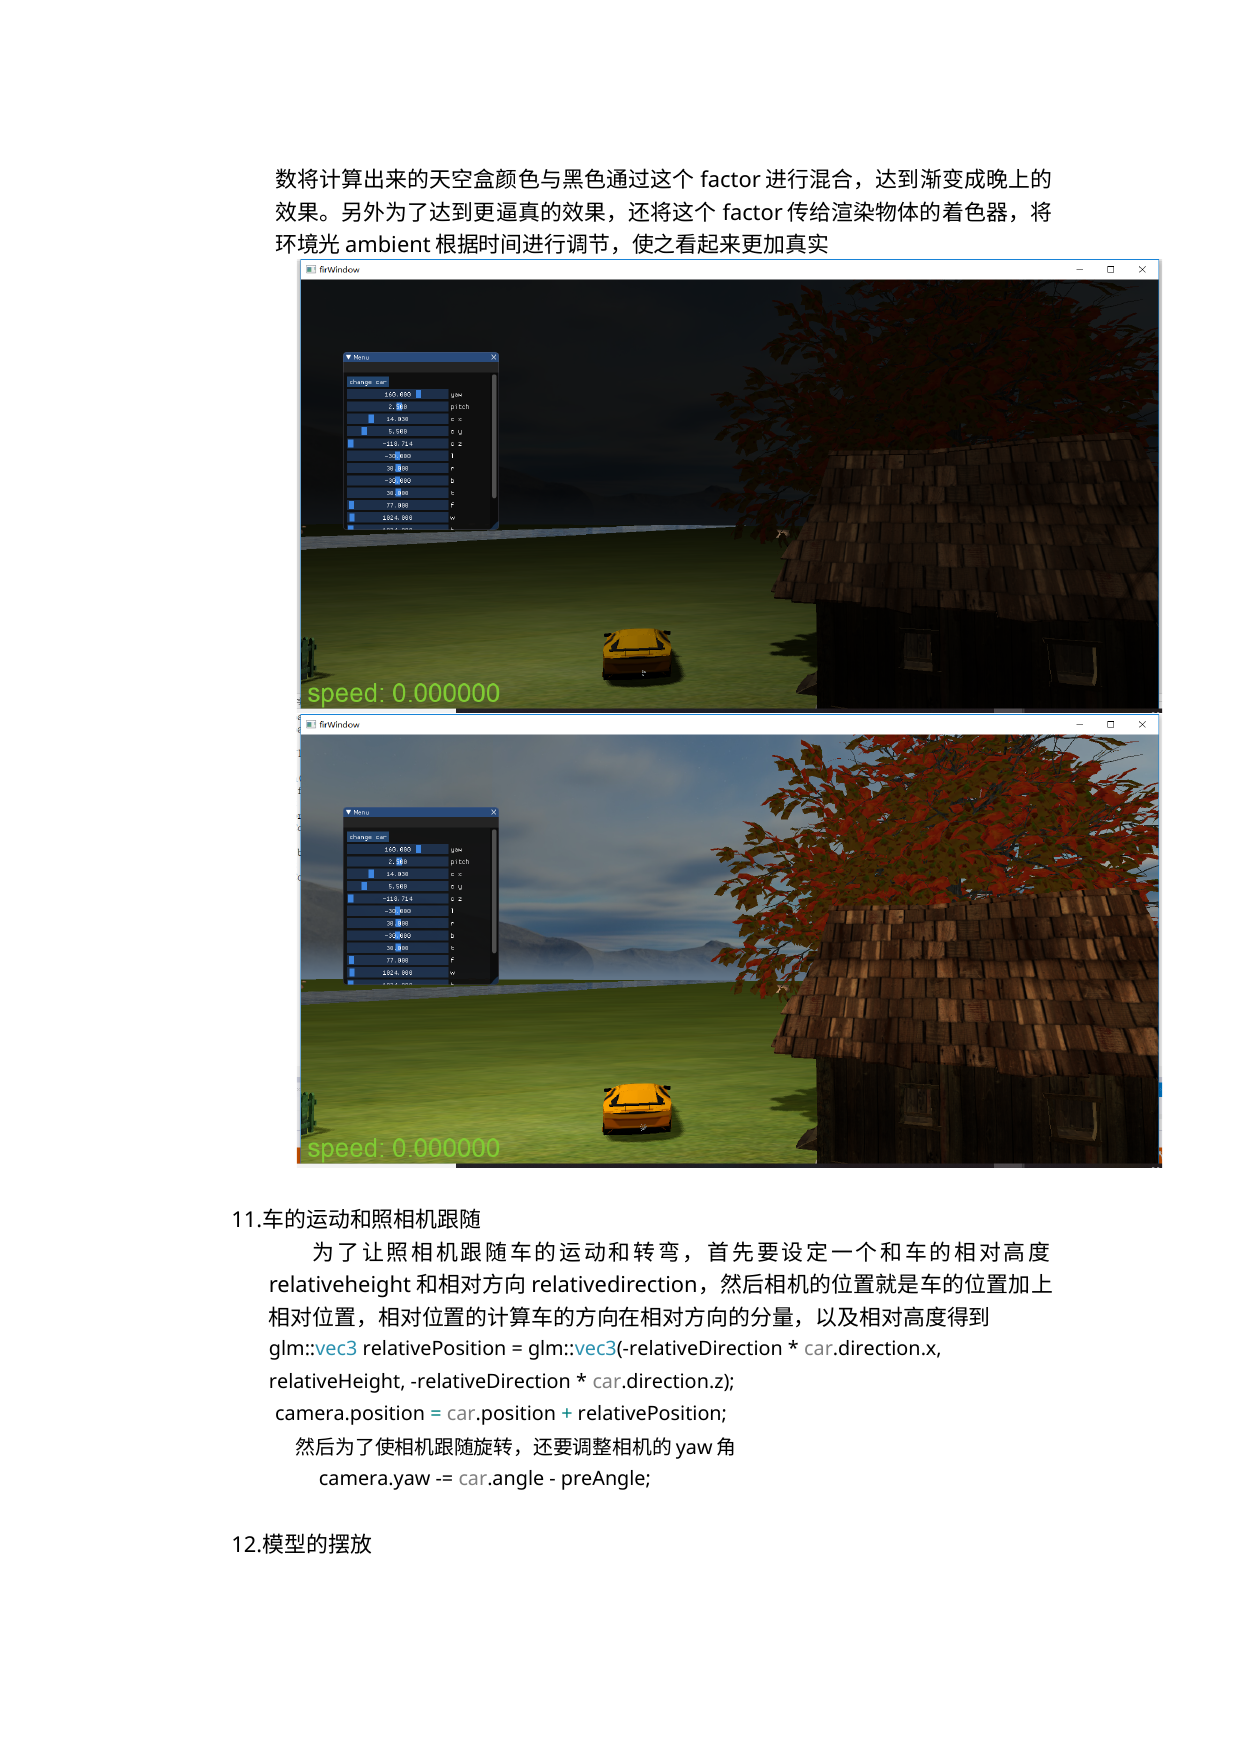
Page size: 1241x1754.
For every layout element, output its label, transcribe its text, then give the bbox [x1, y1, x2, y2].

text glm::vec3 relativePosition = glm::vec3(-relativeDirection * car.direction.x, relativeHeight, -relativeDirection * car.direction.z); [269, 1332, 1053, 1397]
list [275, 162, 1053, 259]
text camera.yaw -= car.angle - preAngle; [269, 1462, 1053, 1494]
text 为了让照相机跟随车的运动和转弯，首先要设定一个和车的相对高度relativeheight和相对方向relativedirection，然后相机的位置就是车的位置加上相对位置，相对位置的计算车的方向在相对方向的分量，以及相对高度得到 [269, 1234, 1053, 1332]
picture [296, 259, 1163, 713]
picture [296, 714, 1163, 1168]
text 11.车的运动和照相机跟随 [187, 1202, 1053, 1234]
text camera.position = car.position + relativePosition; [187, 1397, 1053, 1429]
text 然后为了使相机跟随旋转，还要调整相机的yaw角 [187, 1429, 1053, 1462]
text 12.模型的摆放 [187, 1527, 1053, 1559]
